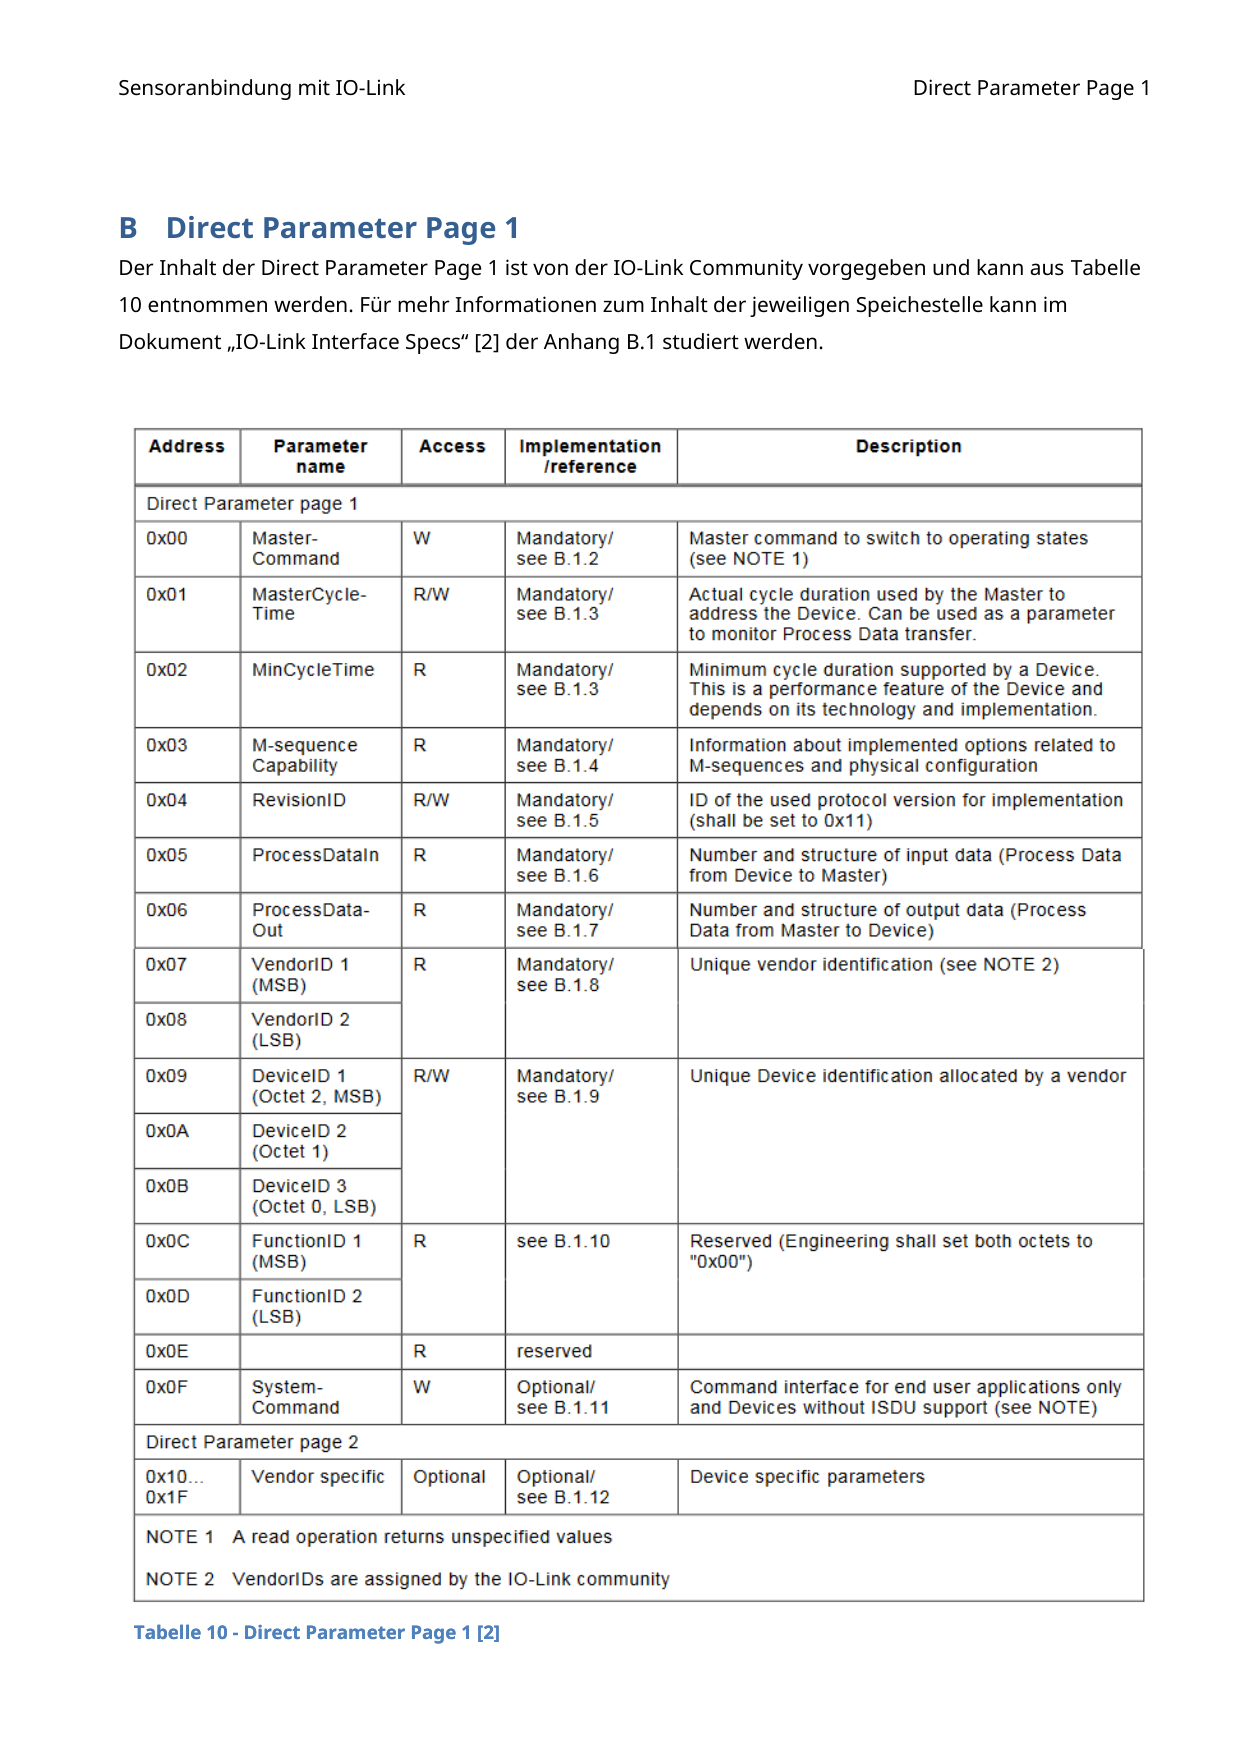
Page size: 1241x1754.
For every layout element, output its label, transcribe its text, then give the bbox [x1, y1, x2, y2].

text Der Inhalt der Direct Parameter Page 1 ist von der IO-Link Community vorgegeben und kann aus Tabelle 10 entnommen werden. Für mehr Informationen zum Inhalt der jeweiligen Speichestelle kann im Dokument „IO-Link Interface Specs“ der Anhang B.1 studiert werden. [118, 253, 1167, 355]
text Direct Parameter Page 1 [118, 208, 1167, 247]
picture [118, 418, 1174, 1620]
